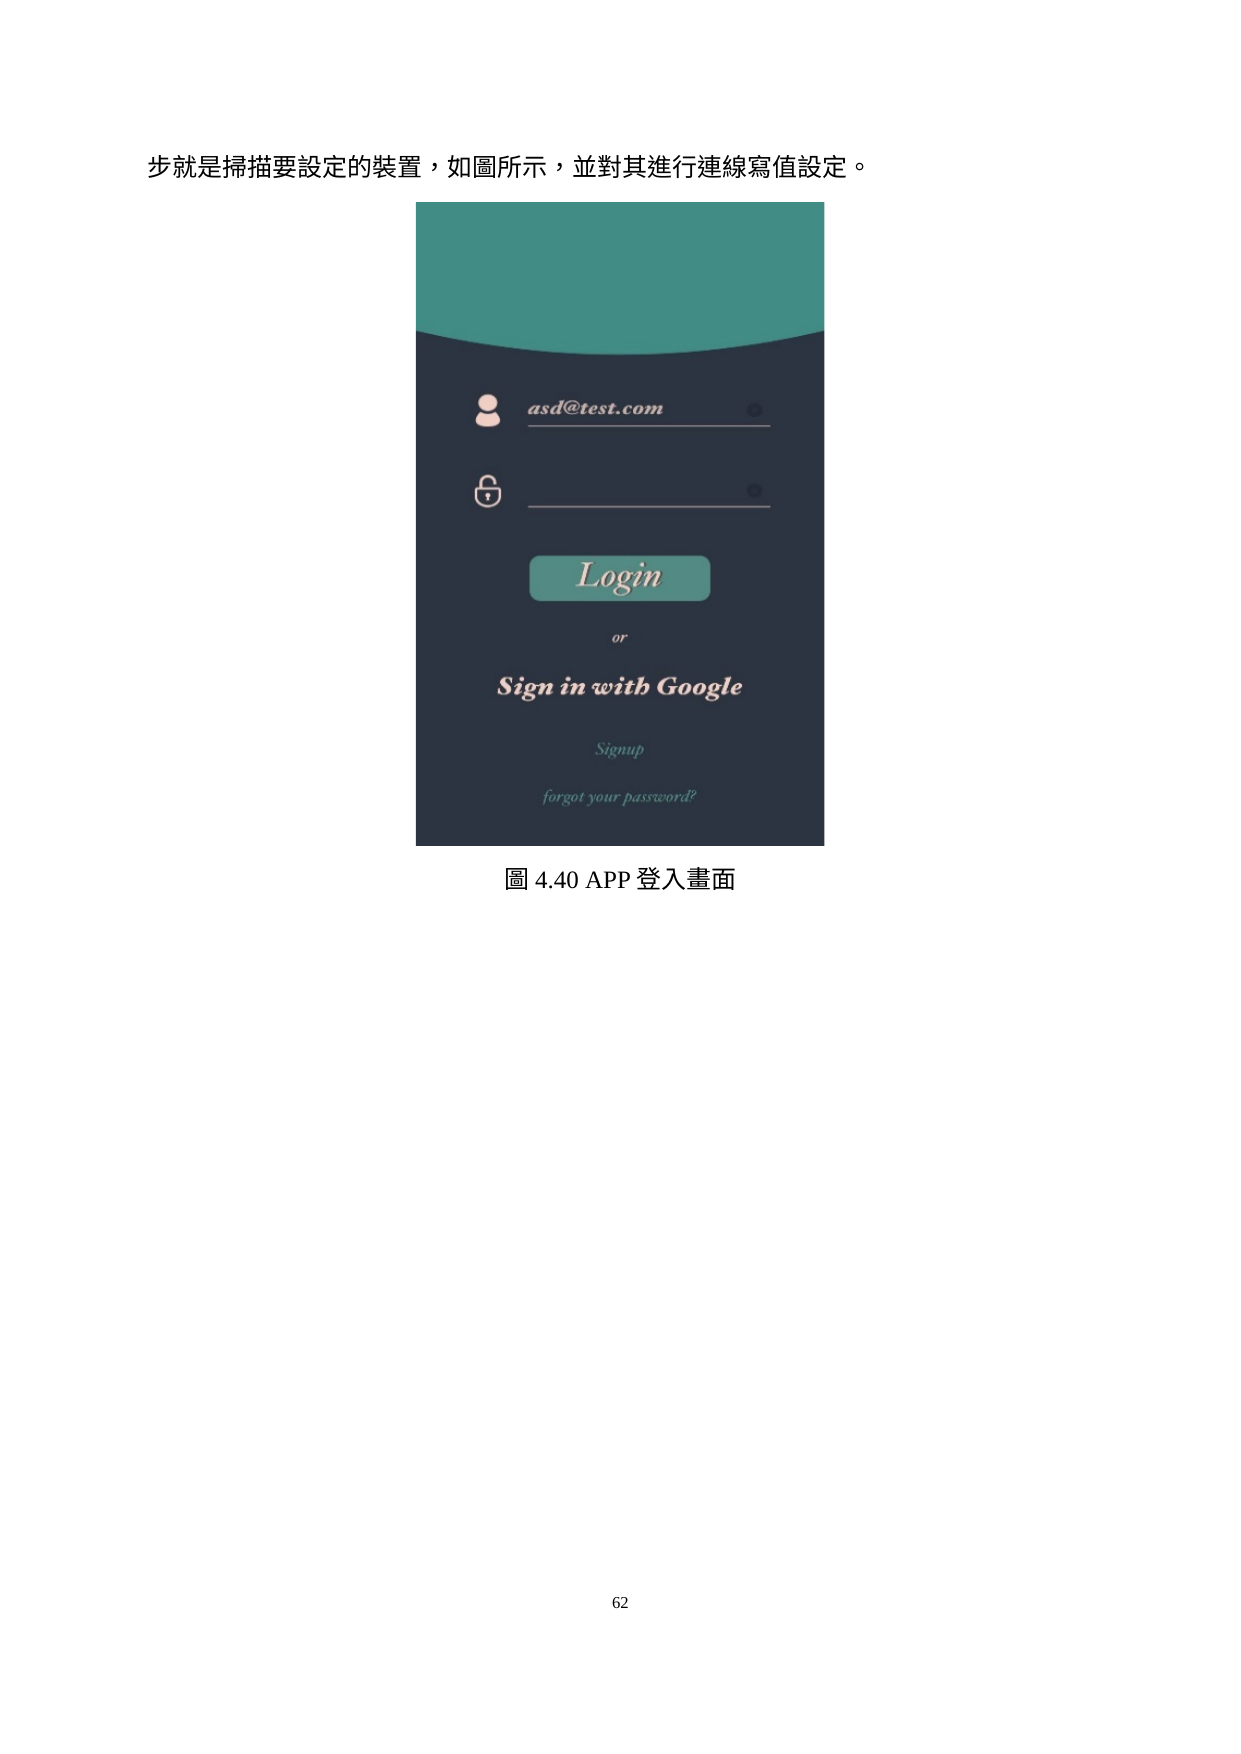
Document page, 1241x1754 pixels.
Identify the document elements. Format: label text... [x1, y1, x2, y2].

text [148, 148, 1092, 184]
picture [415, 202, 825, 846]
